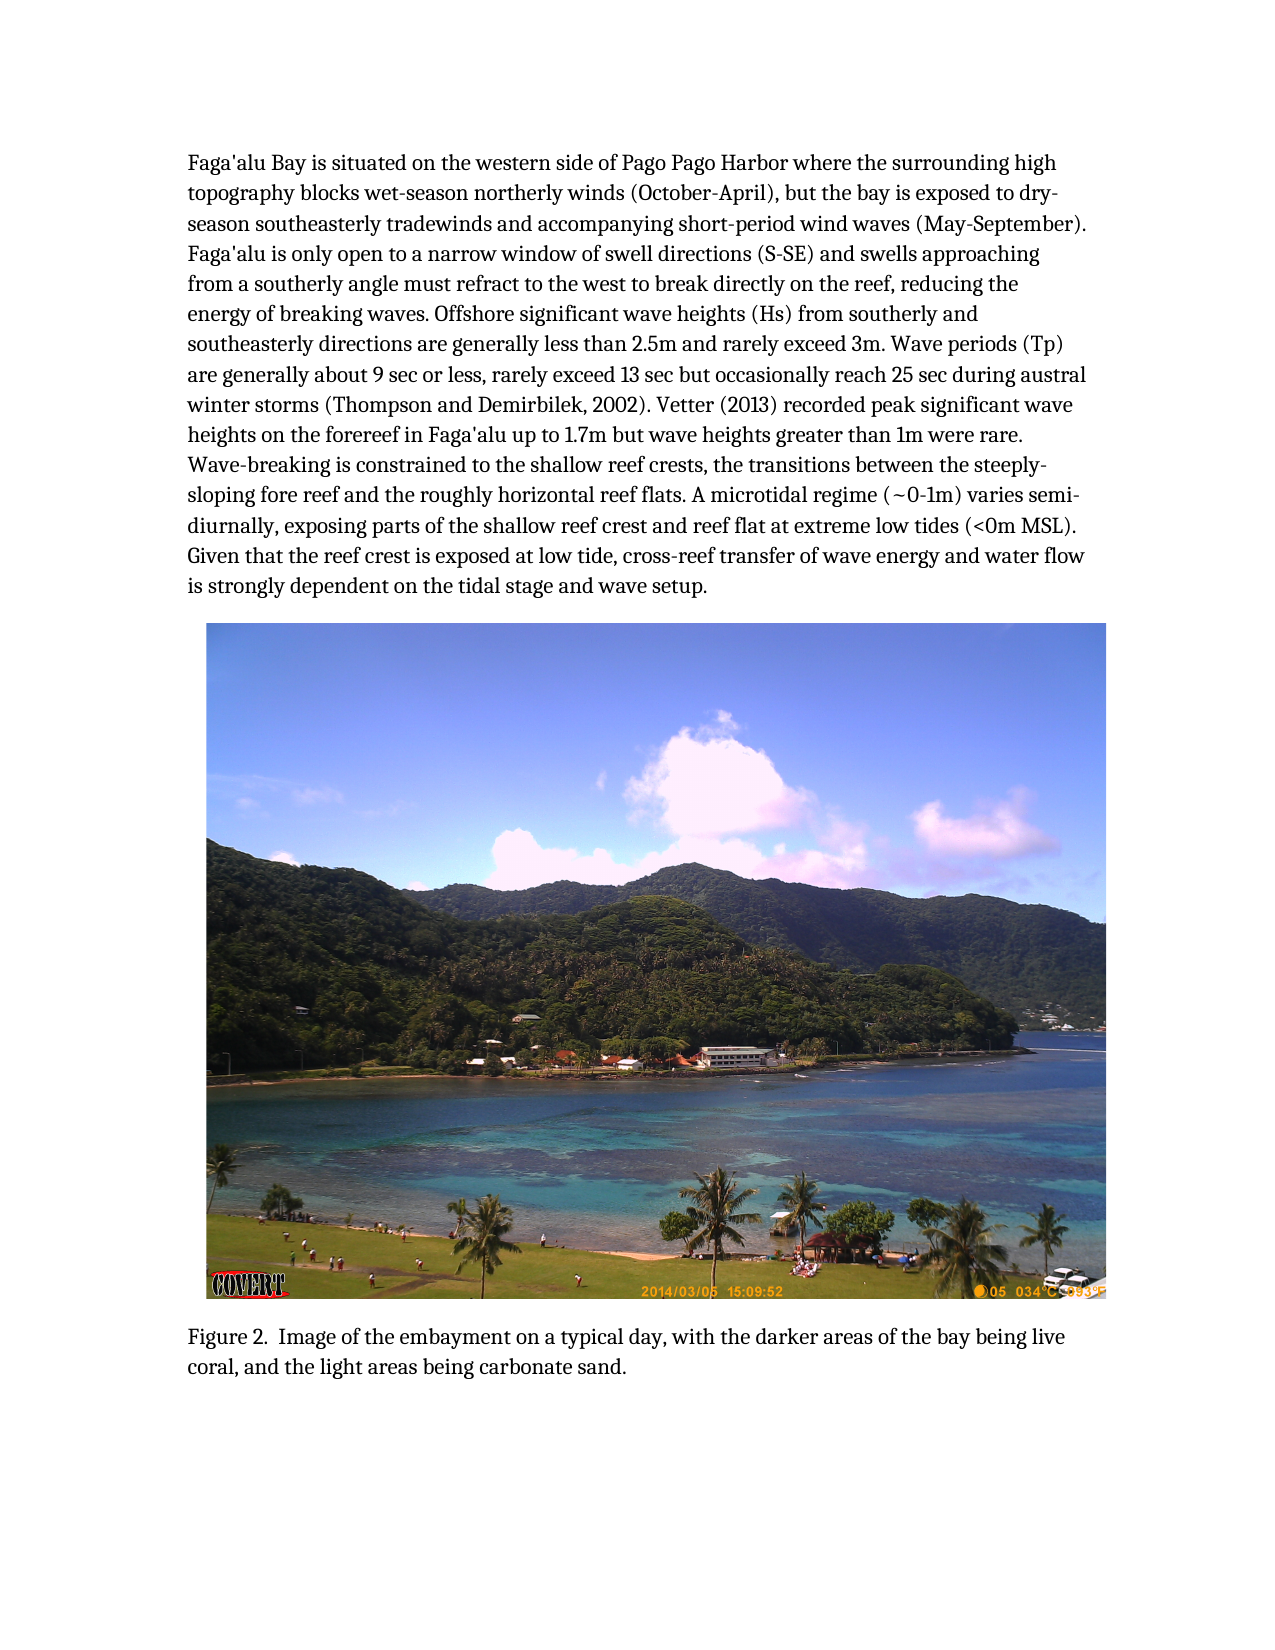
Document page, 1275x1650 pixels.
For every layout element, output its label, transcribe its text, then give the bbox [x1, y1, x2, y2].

text Faga'alu Bay is situated on the western side of Pago Pago Harbor where the surrounding high topography blocks wet-season northerly winds (October-April), but the bay is exposed to dry-season southeasterly tradewinds and accompanying short-period wind waves (May-September). Faga'alu is only open to a narrow window of swell directions (S-SE) and swells approaching from a southerly angle must refract to the west to break directly on the reef, reducing the energy of breaking waves. Offshore significant wave heights (Hs) from southerly and southeasterly directions are generally less than 2.5m and rarely exceed 3m. Wave periods (Tp) are generally about 9 sec or less, rarely exceed 13 sec but occasionally reach 25 sec during austral winter storms (Thompson and Demirbilek, 2002). Vetter (2013) recorded peak significant wave heights on the forereef in Faga'alu up to 1.7m but wave heights greater than 1m were rare. Wave-breaking is constrained to the shallow reef crests, the transitions between the steeply-sloping fore reef and the roughly horizontal reef flats. A microtidal regime (~0-1m) varies semi-diurnally, exposing parts of the shallow reef crest and reef flat at extreme low tides (<0m MSL). Given that the reef crest is exposed at low tide, cross-reef transfer of wave energy and water flow is strongly dependent on the tidal stage and wave setup. [187, 150, 1087, 599]
picture [206, 623, 1107, 1299]
text Figure 2. Image of the embayment on a typical day, with the darker areas of the bay being live coral, and the light areas being carbonate sand. [187, 1324, 1087, 1380]
